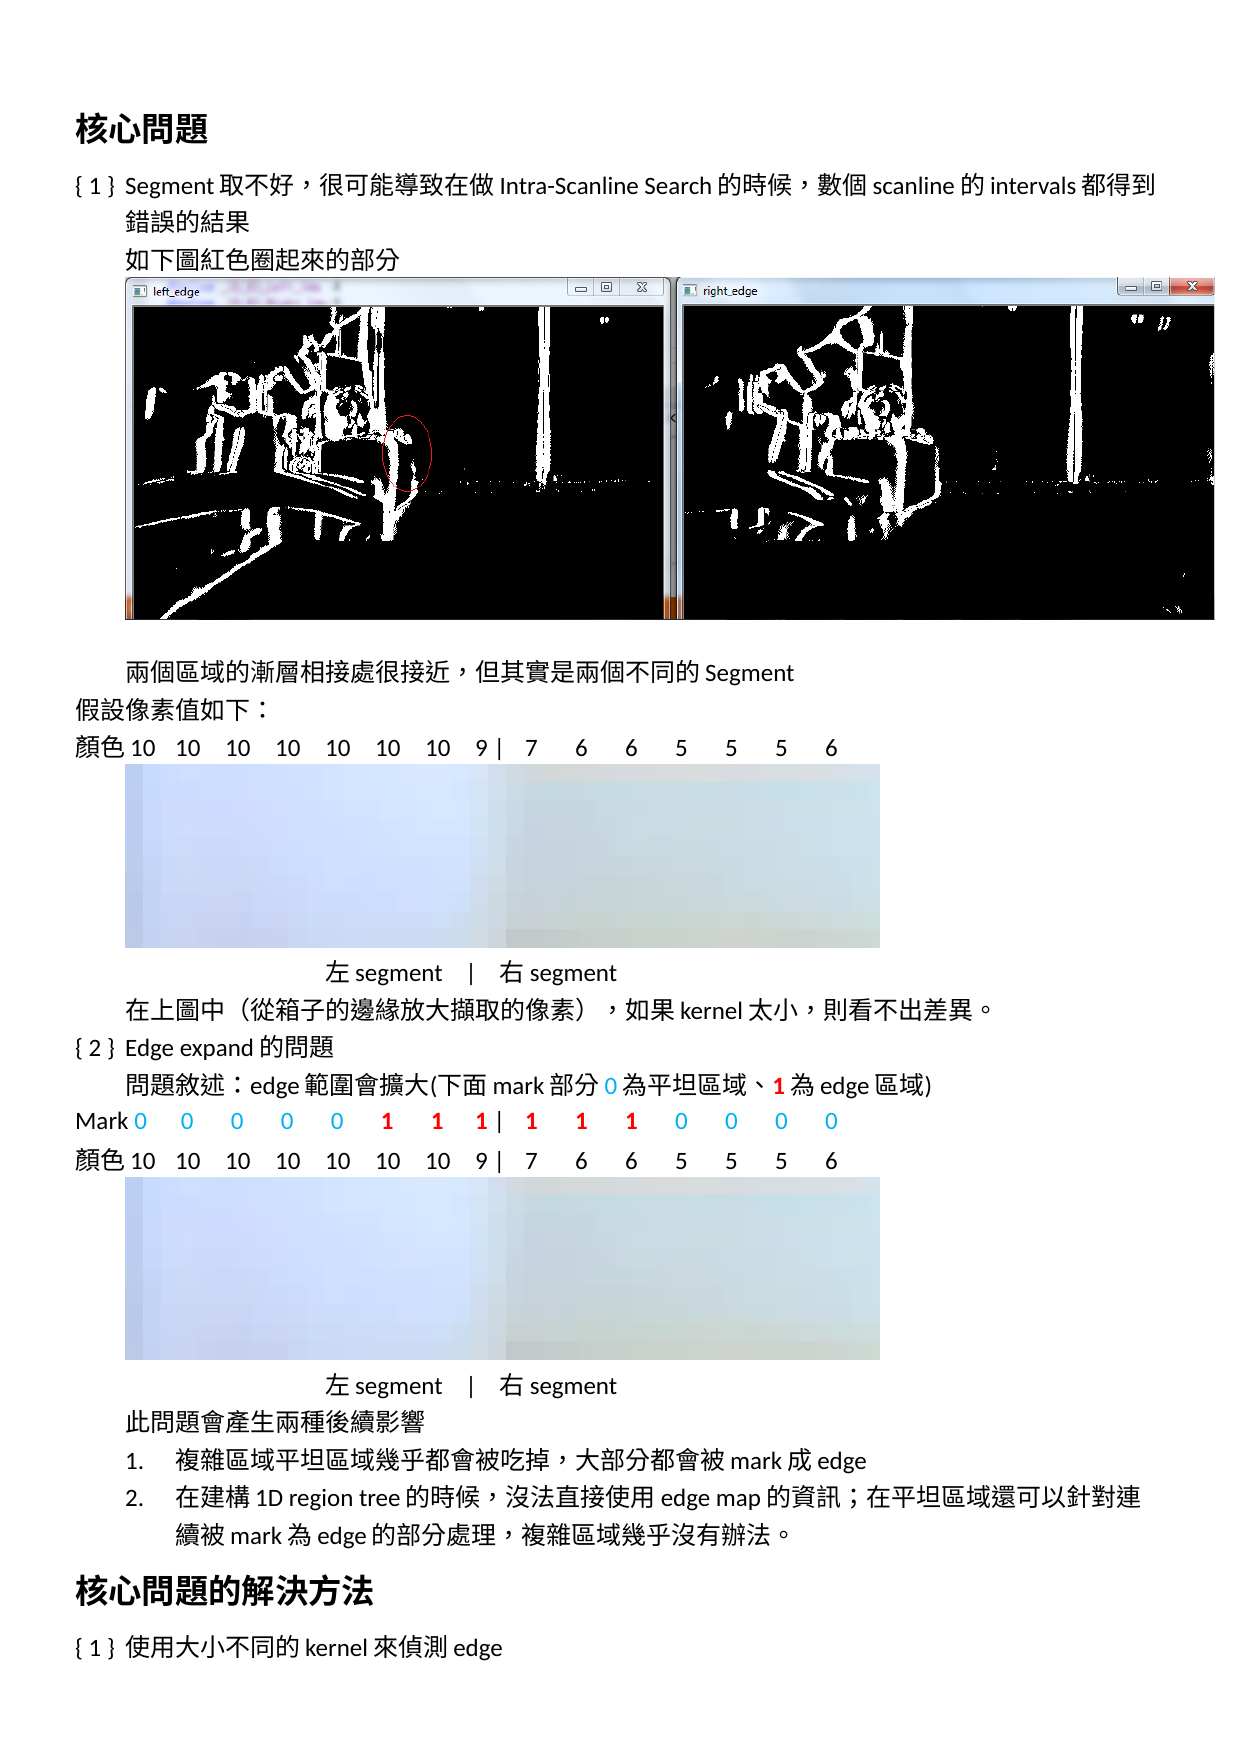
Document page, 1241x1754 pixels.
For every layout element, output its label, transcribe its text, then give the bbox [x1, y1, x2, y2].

text 此問題會產生兩種後續影響 [75, 1402, 1165, 1439]
picture [125, 277, 1215, 621]
text 顏色10 10 10 10 10 10 10 9 | 7 6 6 5 5 5 6 [75, 1139, 1165, 1177]
list 複雜區域平坦區域幾乎都會被吃掉，大部分都會被mark成edge [125, 1439, 1165, 1477]
list 在建構1D region tree的時候，沒法直接使用edge map的資訊；在平坦區域還可以針對連續被mark為edge的部分處理，複雜區域幾乎沒有辦法。 [125, 1477, 1165, 1552]
text 問題敘述：edge範圍會擴大(下面mark部分0為平坦區域、1為edge區域) [75, 1064, 1165, 1102]
list 使用大小不同的kernel來偵測edge [75, 1627, 1165, 1664]
list Edge expand的問題 [75, 1027, 1165, 1064]
text 核心問題的解決方法 [75, 1552, 1165, 1627]
picture [125, 764, 880, 948]
text 核心問題 [75, 89, 1165, 164]
text 左segment | 右segment [75, 952, 1165, 989]
list Segment取不好，很可能導致在做Intra-Scanline Search的時候，數個scanline的intervals都得到錯誤的結果 [75, 164, 1165, 239]
text Mark 0 0 0 0 0 1 1 1 | 1 1 1 0 0 0 0 [75, 1102, 1165, 1139]
text 顏色10 10 10 10 10 10 10 9 | 7 6 6 5 5 5 6 [75, 727, 1165, 764]
picture [125, 1177, 880, 1360]
text 假設像素值如下： [75, 689, 1165, 727]
text 左segment | 右segment [75, 1364, 1165, 1402]
list 如下圖紅色圈起來的部分 [125, 239, 1165, 277]
text 兩個區域的漸層相接處很接近，但其實是兩個不同的Segment [75, 652, 1165, 689]
text 在上圖中（從箱子的邊緣放大擷取的像素），如果kernel太小，則看不出差異。 [125, 989, 1165, 1027]
